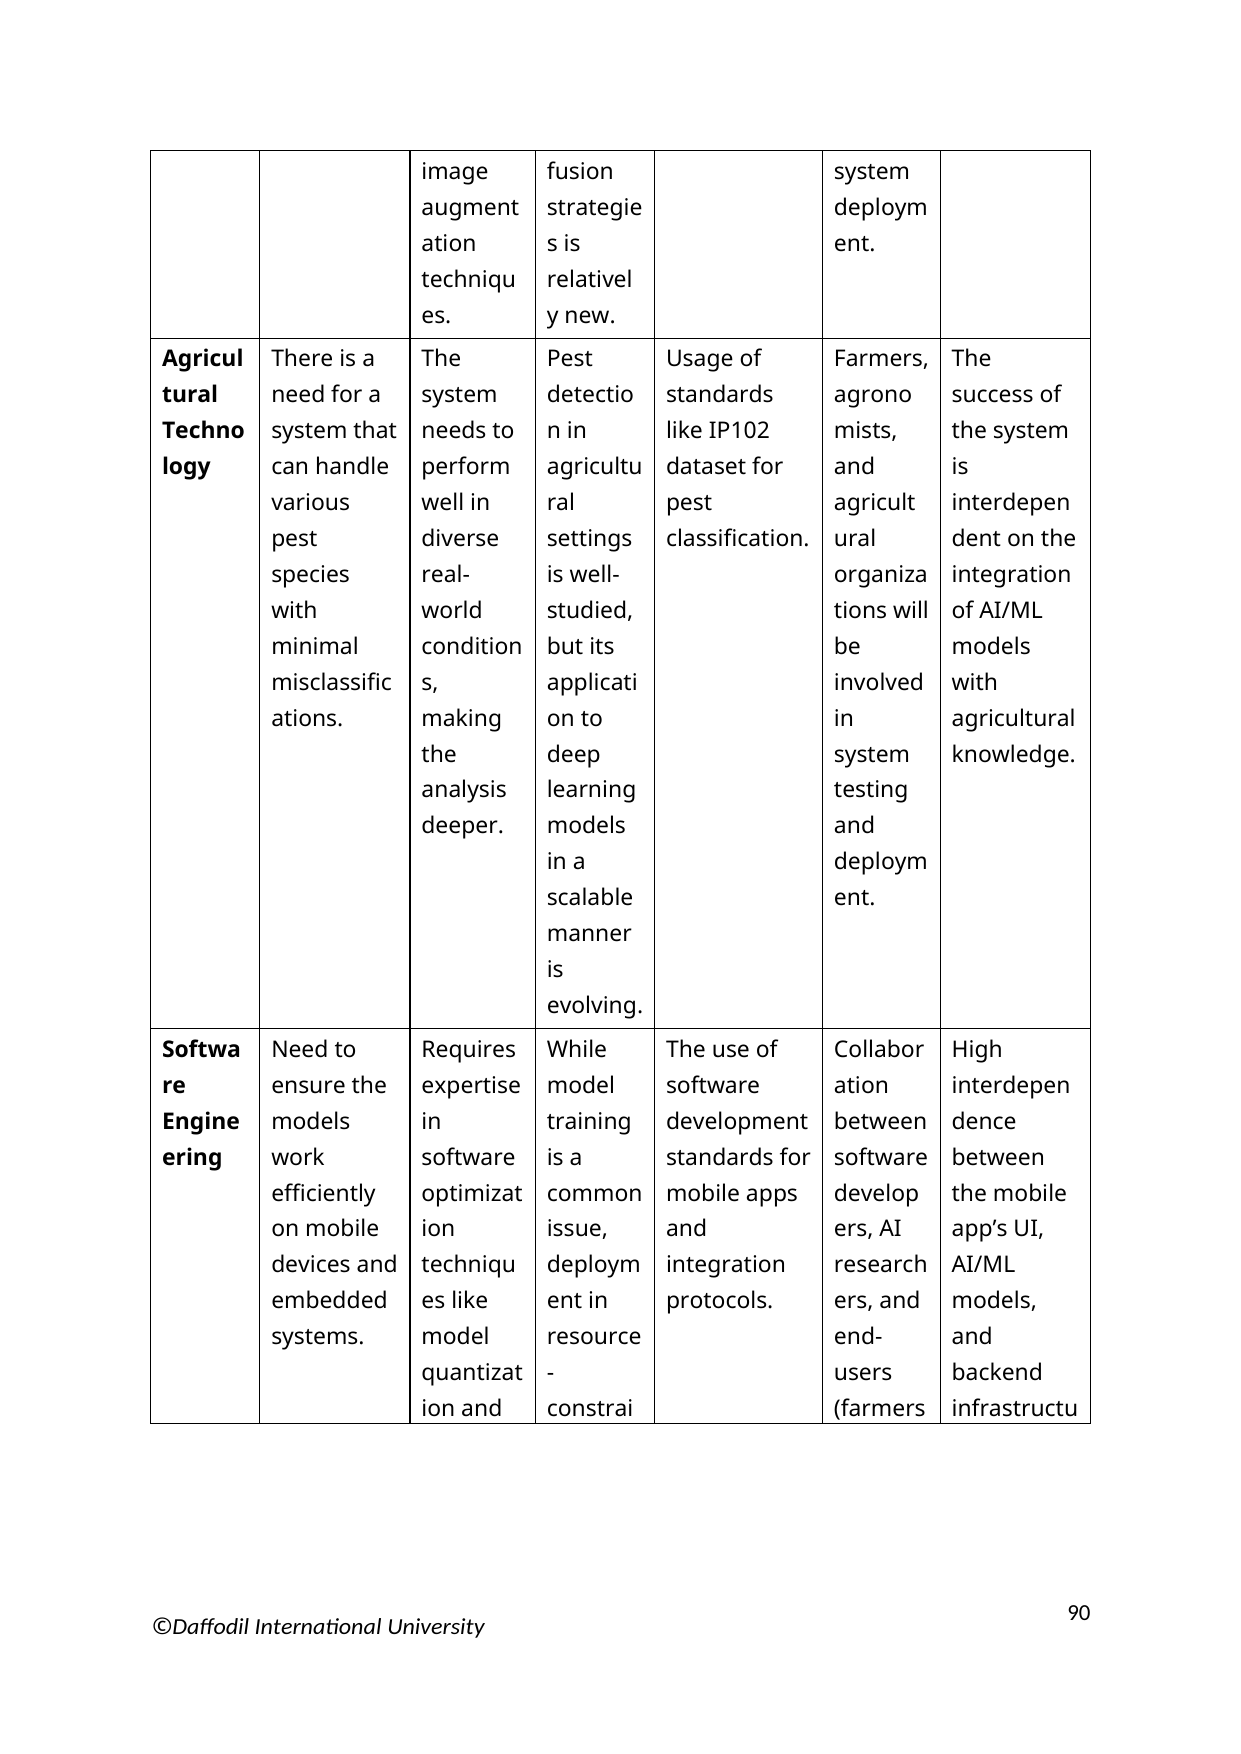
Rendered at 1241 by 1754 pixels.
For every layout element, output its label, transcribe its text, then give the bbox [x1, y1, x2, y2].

table_cell Usage of standards like IP102 dataset for pest classification. [655, 339, 822, 1028]
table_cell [655, 1029, 822, 1423]
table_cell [536, 1029, 654, 1423]
table_cell Farmers, agronomists, and agricultural organizations will be involved in system testing and deployment. [823, 339, 940, 1028]
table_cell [411, 151, 535, 337]
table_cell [411, 1029, 535, 1423]
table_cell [823, 1029, 940, 1423]
table_cell There is a need for a system that can handle various pest species with minimal misclassifications. [260, 339, 409, 1028]
table_cell The success of the system is interdependent on the integration of AI/ML models with agricultural knowledge. [941, 339, 1090, 1028]
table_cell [823, 151, 940, 337]
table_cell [655, 151, 822, 337]
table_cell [151, 151, 259, 337]
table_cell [536, 151, 654, 337]
table_cell Pest detection in agricultural settings is well-studied, but its application to deep learning models in a scalable manner is evolving. [536, 339, 654, 1028]
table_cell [151, 1029, 259, 1423]
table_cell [941, 1029, 1090, 1423]
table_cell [260, 151, 409, 337]
table_cell Agricultural Technology [151, 339, 259, 1028]
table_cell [941, 151, 1090, 337]
table_cell The system needs to perform well in diverse real-world conditions, making the analysis deeper. [411, 339, 535, 1028]
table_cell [260, 1029, 409, 1423]
